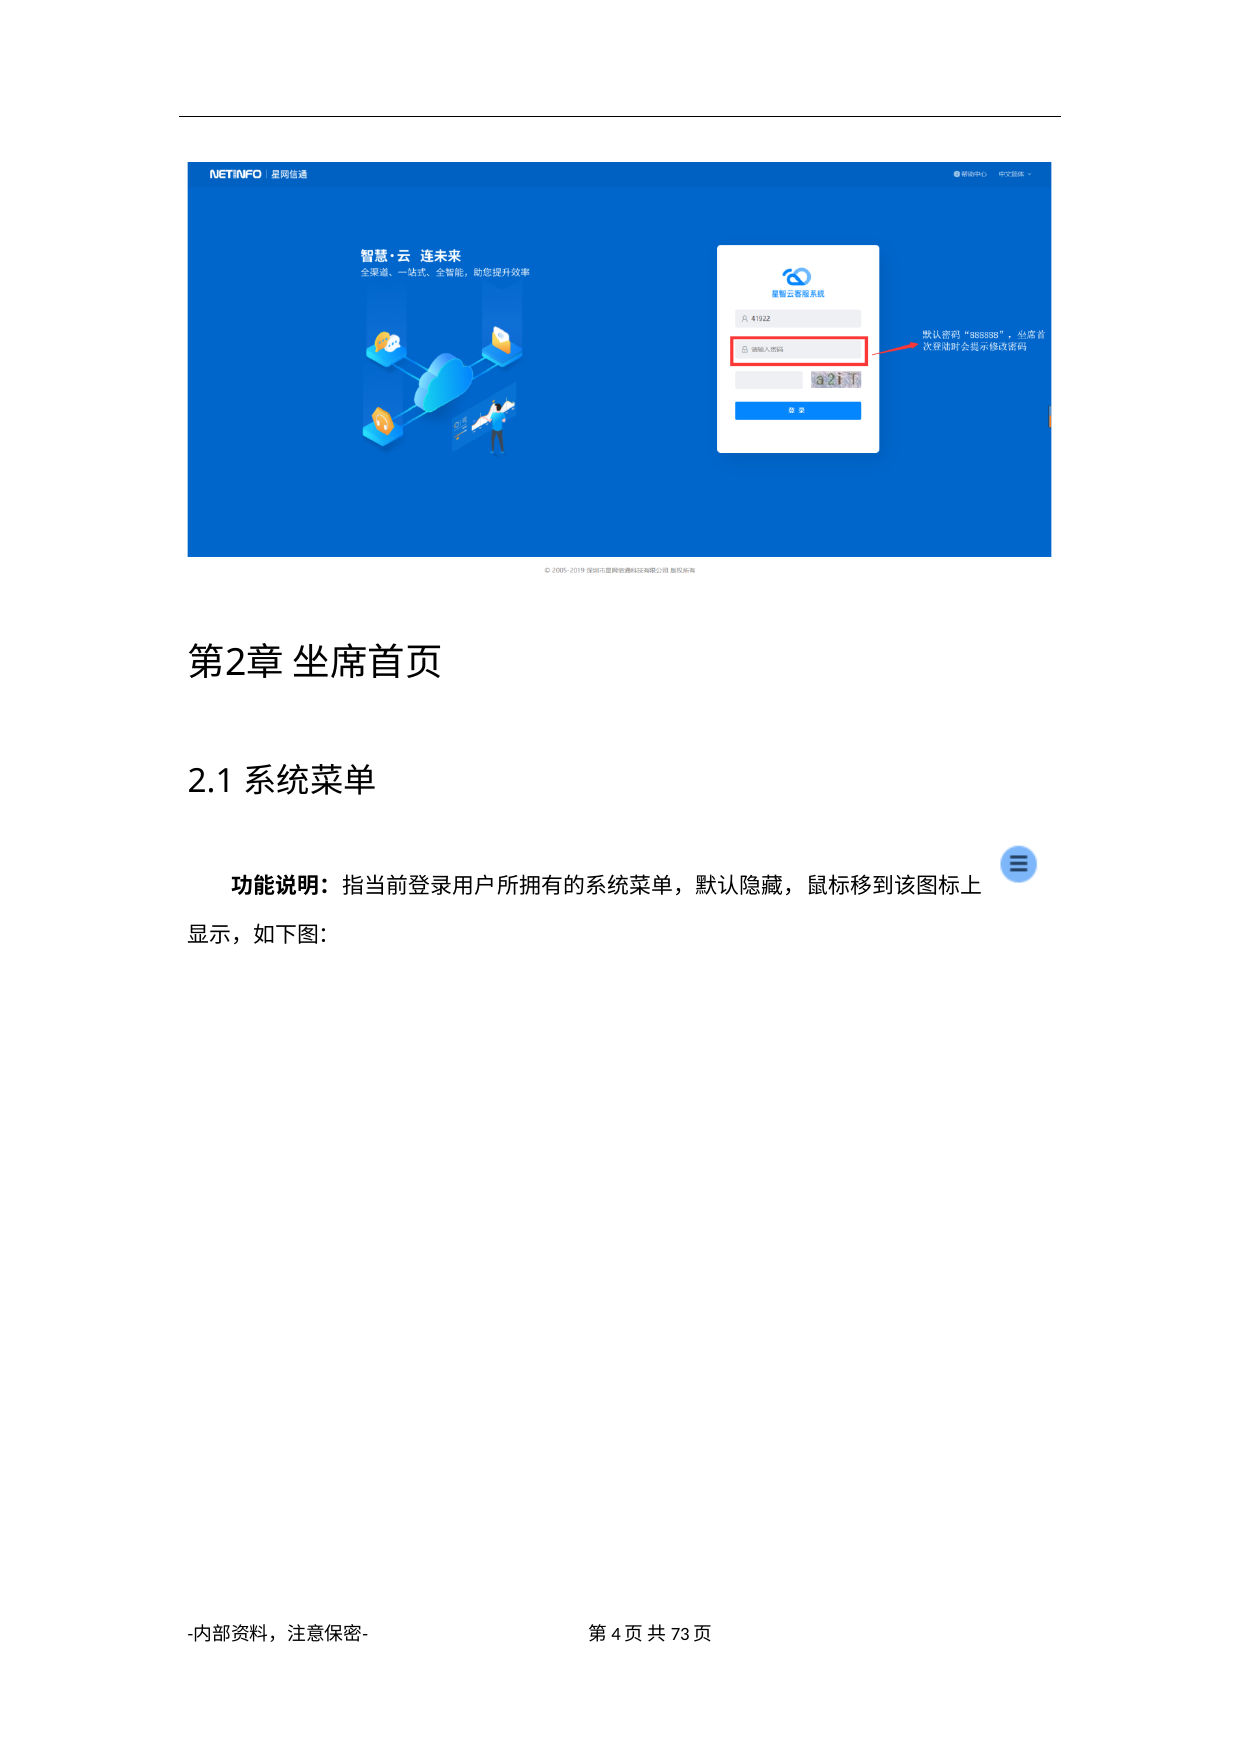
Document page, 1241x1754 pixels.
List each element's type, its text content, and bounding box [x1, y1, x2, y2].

subtitle 系统菜单 [187, 746, 1053, 811]
text 功能说明：指当前登录用户所拥有的系统菜单，默认隐藏，鼠标移到该图标上显示，如下图： [187, 835, 1053, 949]
picture [985, 835, 1053, 894]
picture [187, 162, 1052, 579]
subtitle 坐席首页 [187, 627, 1053, 692]
